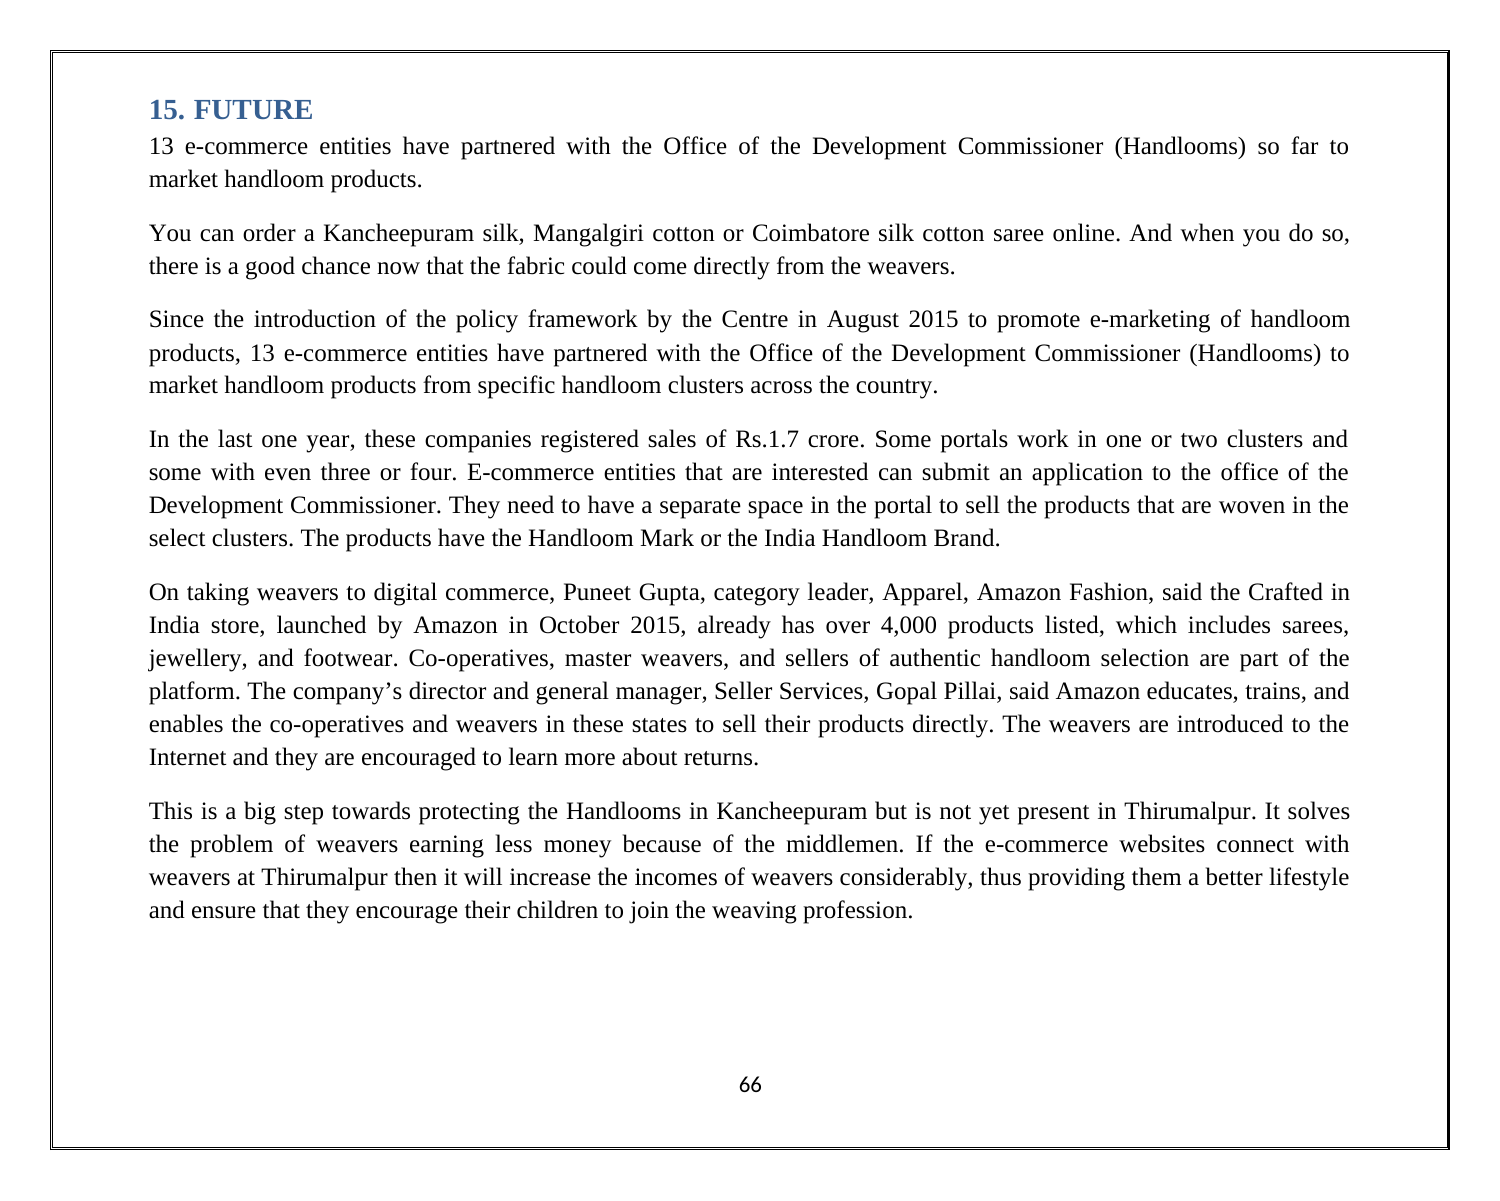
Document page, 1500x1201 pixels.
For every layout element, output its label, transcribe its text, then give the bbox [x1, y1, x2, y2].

text You can order a Kancheepuram silk, Mangalgiri cotton or Coimbatore silk cotton saree online. And when you do so, there is a good chance now that the fabric could come directly from the weavers. [148, 218, 1351, 279]
text In the last one year, these companies registered sales of Rs.1.7 crore. Some portals work in one or two clusters and some with even three or four. E-commerce entities that are interested can submit an application to the office of the Development Commissioner. They need to have a separate space in the portal to sell the products that are woven in the select clusters. The products have the Handloom Mark or the India Handloom Brand. [148, 424, 1351, 552]
text On taking weavers to digital commerce, Puneet Gupta, category leader, Apparel, Amazon Fashion, said the Crafted in India store, launched by Amazon in October 2015, already has over 4,000 products listed, which includes sarees, jewellery, and footwear. Co-operatives, master weavers, and sellers of authentic handloom selection are part of the platform. The company’s director and general manager, Seller Services, Gopal Pillai, said Amazon educates, trains, and enables the co-operatives and weavers in these states to sell their products directly. The weavers are introduced to the Internet and they are encouraged to learn more about returns. [148, 577, 1351, 771]
text Since the introduction of the policy framework by the Centre in August 2015 to promote e-marketing of handloom products, 13 e-commerce entities have partnered with the Office of the Development Commissioner (Handlooms) to market handloom products from specific handloom clusters across the country. [148, 304, 1351, 399]
text 13 e-commerce entities have partnered with the Office of the Development Commissioner (Handlooms) so far to market handloom products. [148, 131, 1351, 193]
text This is a big step towards protecting the Handlooms in Kancheepuram but is not yet present in Thirumalpur. It solves the problem of weavers earning less money because of the middlemen. If the e-commerce websites connect with weavers at Thirumalpur then it will increase the incomes of weavers considerably, thus providing them a better lifestyle and ensure that they encourage their children to join the weaving profession. [148, 796, 1351, 924]
subtitle FUTURE [148, 92, 1351, 126]
